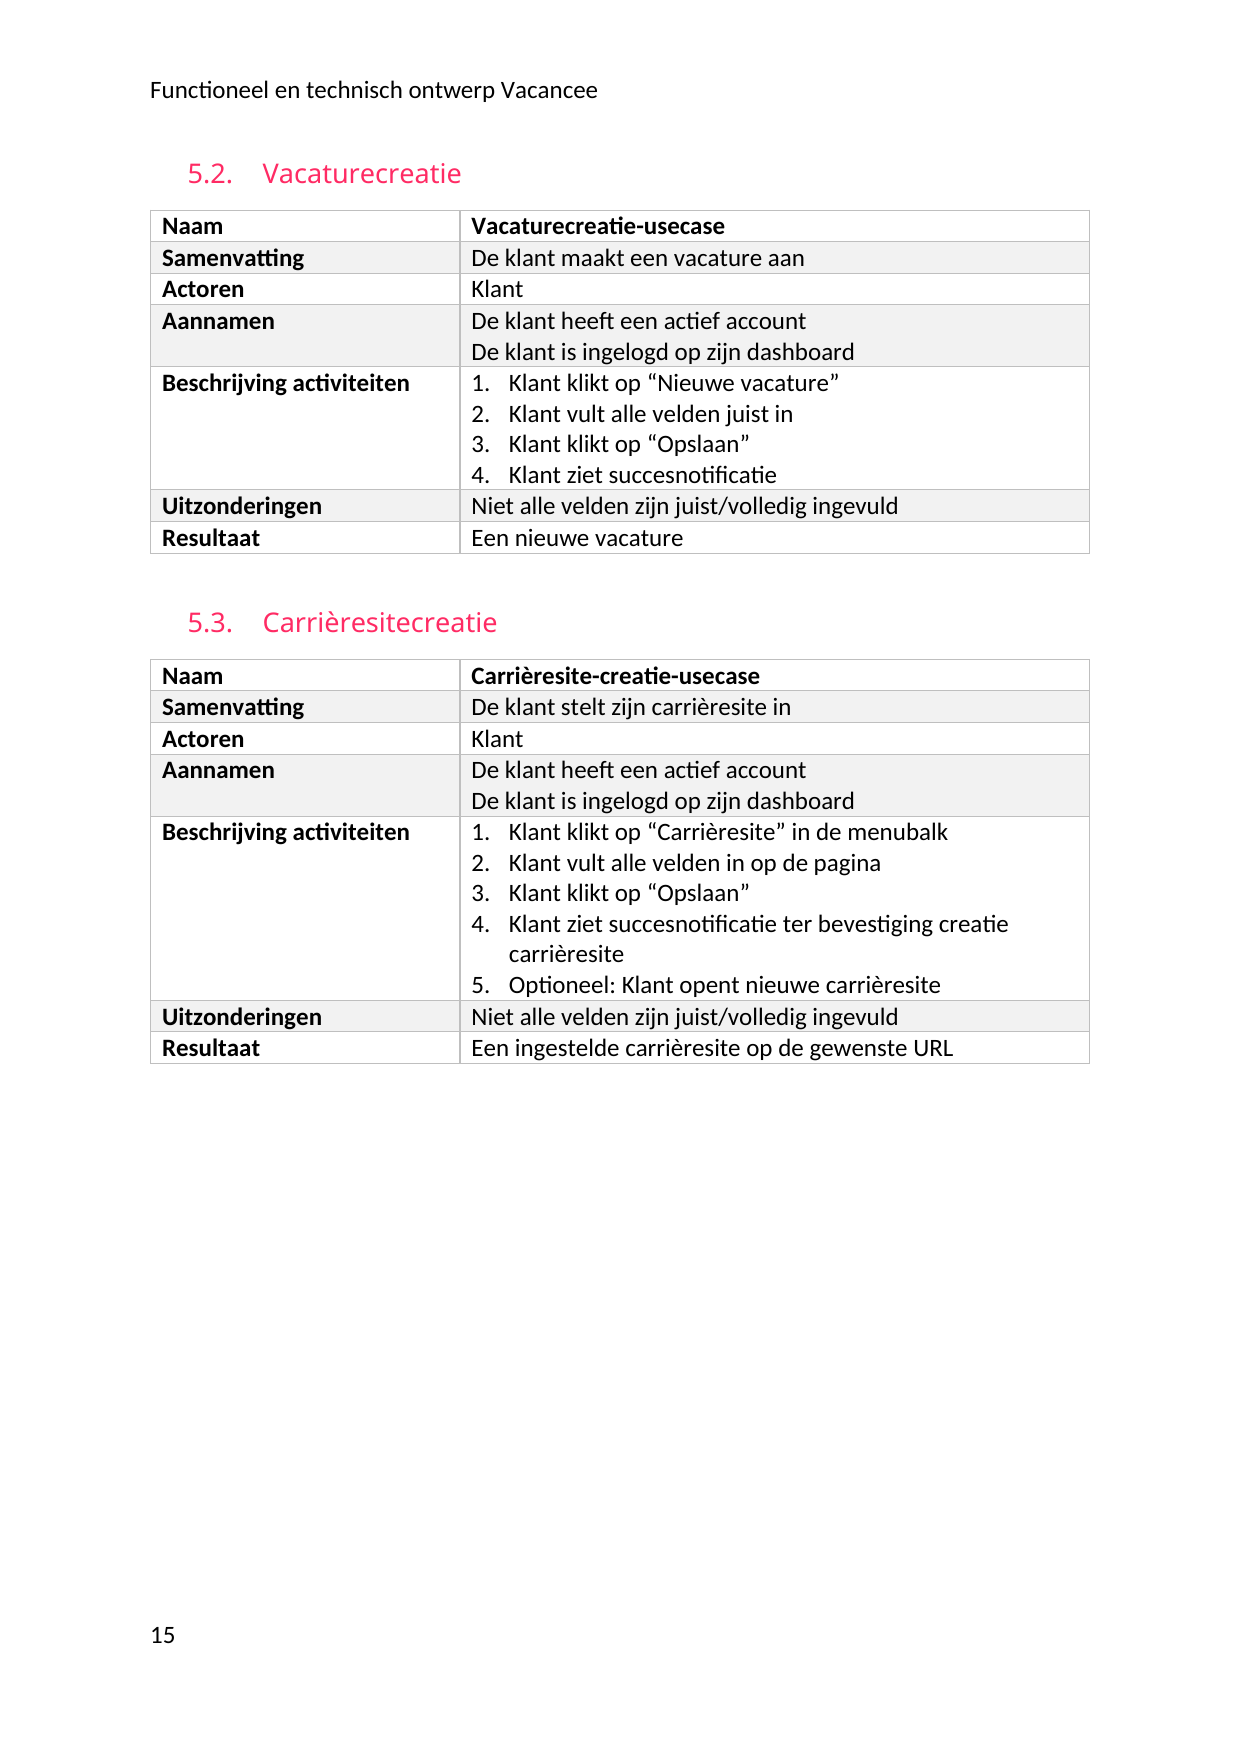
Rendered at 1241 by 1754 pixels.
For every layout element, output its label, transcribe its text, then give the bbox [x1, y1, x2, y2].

table_cell Samenvatting [151, 691, 459, 722]
table_header Naam [151, 660, 459, 690]
table_cell Uitzonderingen [151, 490, 459, 521]
table_cell Klant klikt op “Carrièresite” in de menubalk Klant vult alle velden in op de pagina Klant klikt op “Opslaan” Klant ziet succesnotificatie ter bevestiging creatie carrièresite Optioneel: Klant opent nieuwe carrièresite [461, 817, 1089, 1000]
table_cell Klant [461, 723, 1089, 753]
table_cell Resultaat [151, 1032, 459, 1063]
table_cell Resultaat [151, 522, 459, 552]
table_cell Een ingestelde carrièresite op de gewenste URL [461, 1032, 1089, 1063]
table_cell Actoren [151, 274, 459, 304]
table_cell Beschrijving activiteiten [151, 367, 459, 489]
table_cell Niet alle velden zijn juist/volledig ingevuld [461, 490, 1089, 521]
table_header Vacaturecreatie-usecase [461, 211, 1089, 241]
table_cell De klant maakt een vacature aan [461, 242, 1089, 273]
table_cell Aannamen [151, 305, 459, 366]
table_cell Klant klikt op “Nieuwe vacature” Klant vult alle velden juist in Klant klikt op “Opslaan” Klant ziet succesnotificatie [461, 367, 1089, 489]
table_header Naam [151, 211, 459, 241]
table_cell Aannamen [151, 755, 459, 816]
table_cell Beschrijving activiteiten [151, 817, 459, 1000]
table_cell Klant [461, 274, 1089, 304]
table_cell Een nieuwe vacature [461, 522, 1089, 552]
table_cell Samenvatting [151, 242, 459, 273]
table_cell Niet alle velden zijn juist/volledig ingevuld [461, 1001, 1089, 1031]
table_cell Uitzonderingen [151, 1001, 459, 1031]
table_cell De klant stelt zijn carrièresite in [461, 691, 1089, 722]
table_header Carrièresite-creatie-usecase [461, 660, 1089, 690]
table_cell Actoren [151, 723, 459, 753]
table_cell De klant heeft een actief account De klant is ingelogd op zijn dashboard [461, 755, 1089, 816]
subtitle Vacaturecreatie [187, 154, 1090, 191]
subtitle Carrièresitecreatie [187, 603, 1090, 640]
table_cell De klant heeft een actief account De klant is ingelogd op zijn dashboard [461, 305, 1089, 366]
